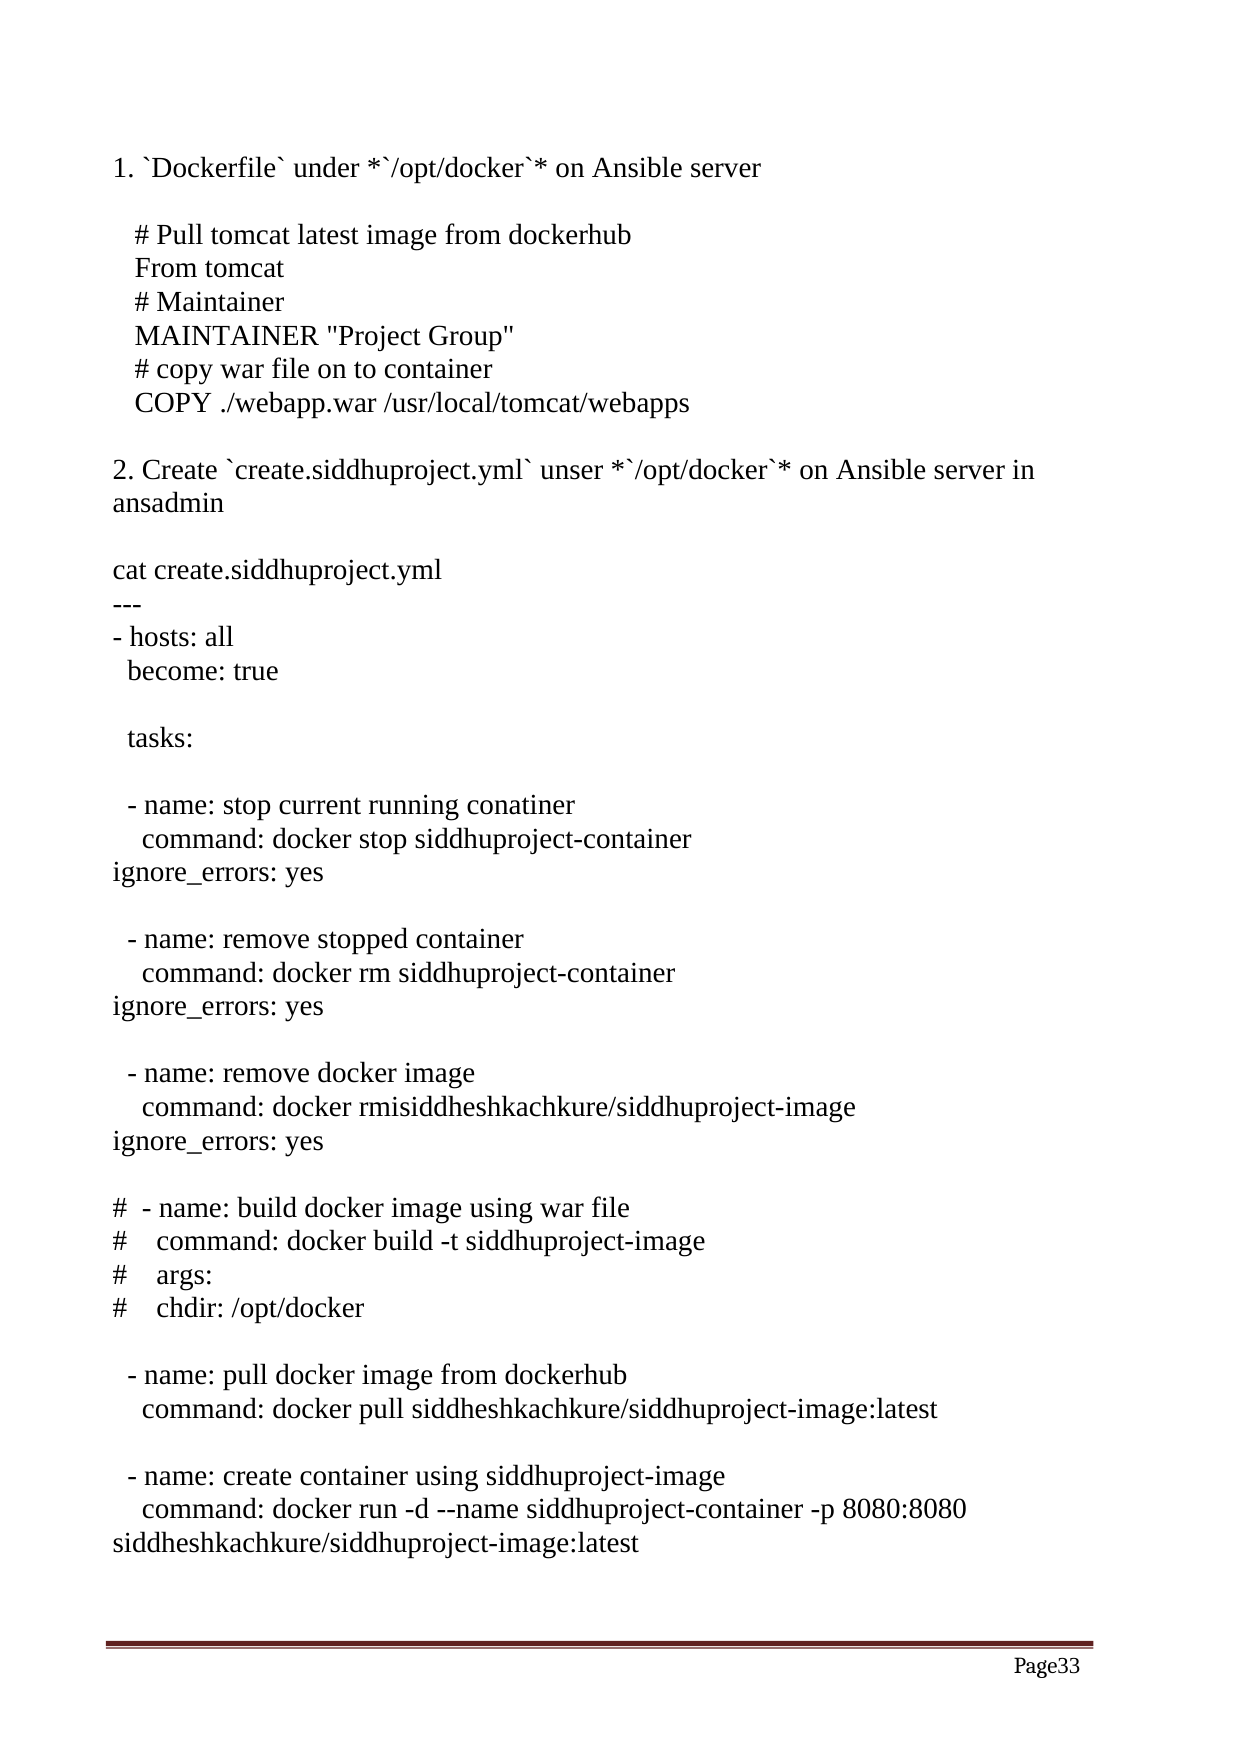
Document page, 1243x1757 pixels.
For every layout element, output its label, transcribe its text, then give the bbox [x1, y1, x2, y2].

text From tomcat [112, 251, 1130, 284]
text # command: docker build -t siddhuproject-image [112, 1223, 1130, 1257]
text - hosts: all [112, 619, 1130, 653]
text --- [112, 586, 1130, 619]
text ignore_errors: yes [112, 988, 1130, 1022]
text # - name: build docker image using war file [112, 1190, 1130, 1223]
text 1. `Dockerfile` under *`/opt/docker`* on Ansible server [112, 150, 1130, 183]
text # args: [112, 1257, 1130, 1290]
text ignore_errors: yes [112, 854, 1130, 888]
text - name: create container using siddhuproject-image [112, 1458, 1130, 1492]
text # copy war file on to container [112, 351, 1130, 385]
text COPY ./webapp.war /usr/local/tomcat/webapps [112, 385, 1130, 418]
text command: docker pull siddheshkachkure/siddhuproject-image:latest [112, 1391, 1130, 1424]
text - name: remove docker image [112, 1056, 1130, 1089]
text MAINTAINER "Project Group" [112, 318, 1130, 351]
text # chdir: /opt/docker [112, 1290, 1130, 1324]
text - name: remove stopped container [112, 921, 1130, 955]
text # Maintainer [112, 284, 1130, 318]
text ignore_errors: yes [112, 1123, 1130, 1156]
text command: docker stop siddhuproject-container [112, 821, 1130, 854]
text tasks: [112, 720, 1130, 754]
text become: true [112, 653, 1130, 687]
text 2. Create `create.siddhuproject.yml` unser *`/opt/docker`* on Ansible server in ansadmin [112, 452, 1130, 519]
text command: docker rmisiddheshkachkure/siddhuproject-image [112, 1089, 1130, 1123]
text command: docker rm siddhuproject-container [112, 955, 1130, 988]
text command: docker run -d --name siddhuproject-container -p 8080:8080 siddheshkachkure/siddhuproject-image:latest [112, 1492, 1130, 1559]
text # Pull tomcat latest image from dockerhub [112, 217, 1130, 251]
text - name: stop current running conatiner [112, 787, 1130, 821]
text cat create.siddhuproject.yml [112, 552, 1130, 586]
text - name: pull docker image from dockerhub [112, 1357, 1130, 1391]
